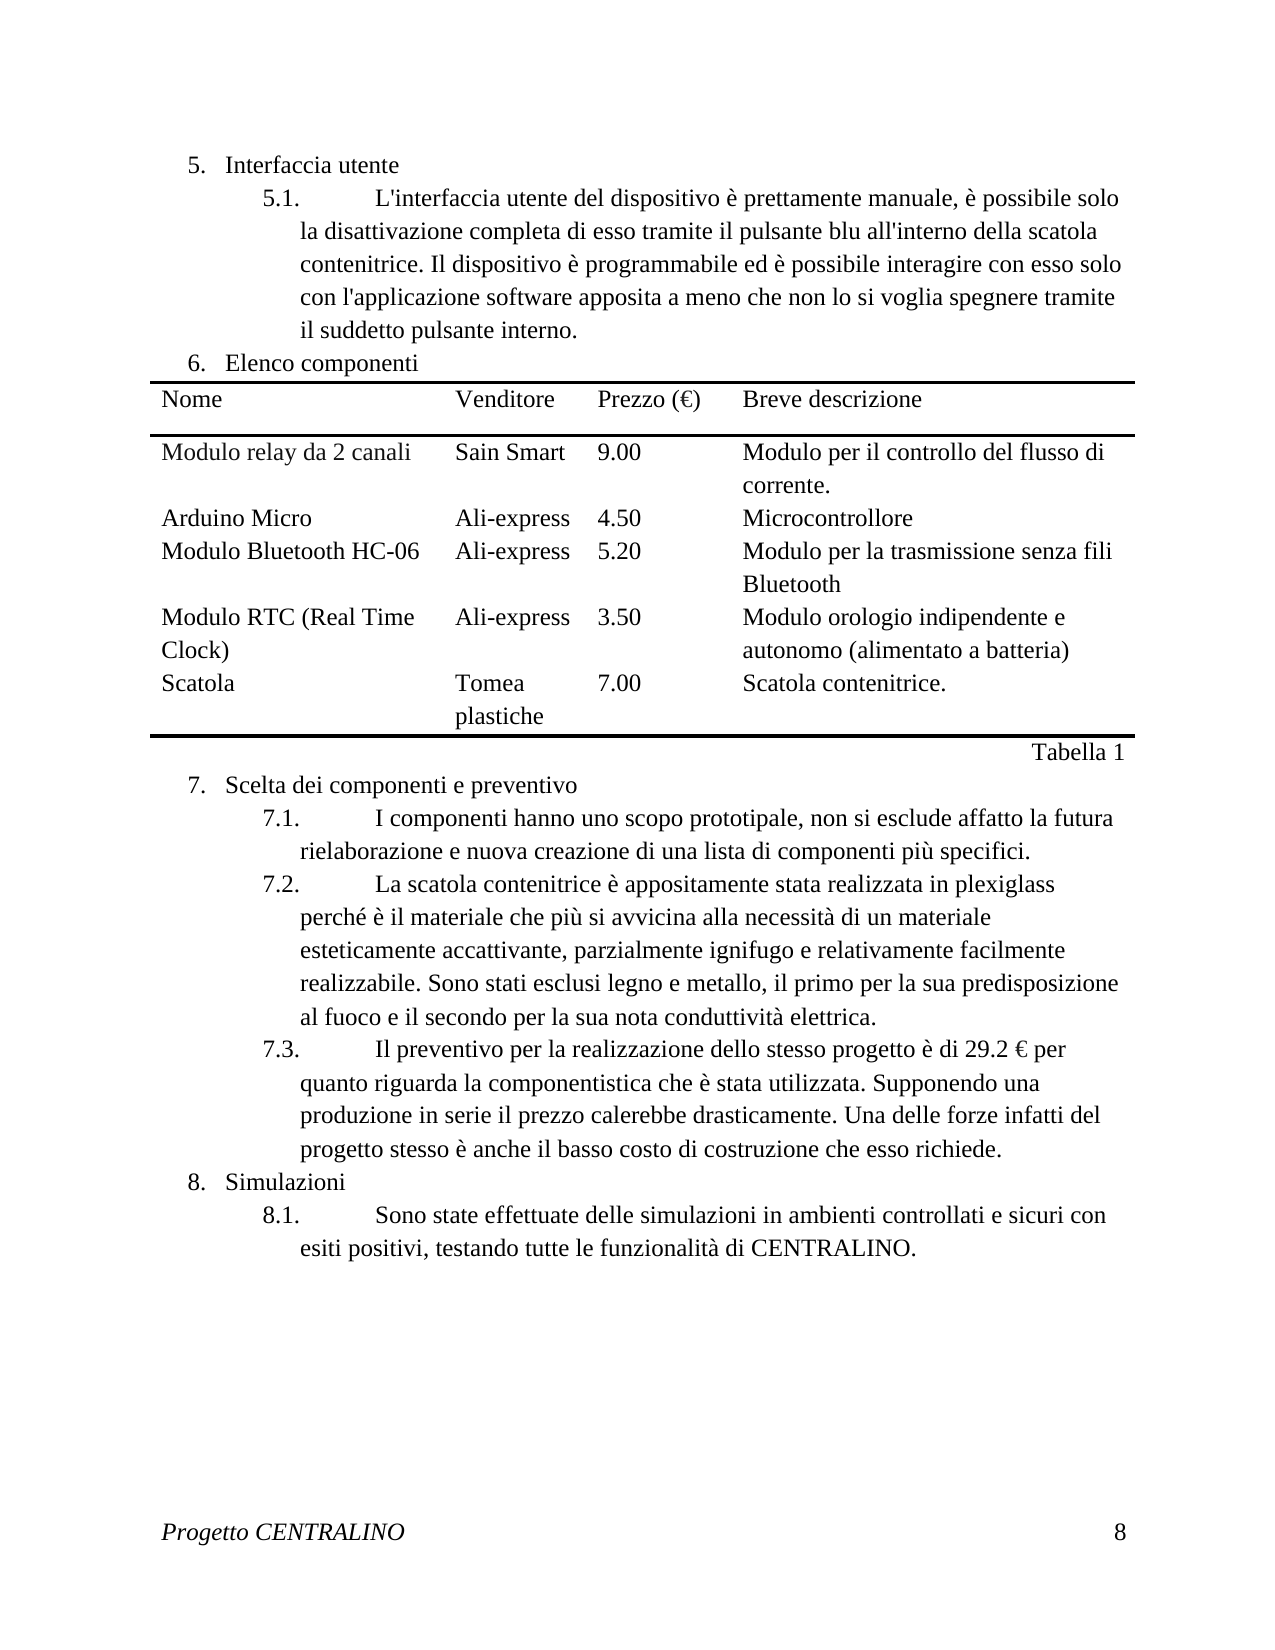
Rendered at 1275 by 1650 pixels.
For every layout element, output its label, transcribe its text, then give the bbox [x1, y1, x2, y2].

table_header Nome [150, 384, 444, 434]
list La scatola contenitrice è appositamente stata realizzata in plexiglass perché è il materiale che più si avvicina alla necessità di un materiale esteticamente accattivante, parzialmente ignifugo e relativamente facilmente realizzabile. Sono stati esclusi legno e metallo, il primo per la sua predisposizione al fuoco e il secondo per la sua nota conduttività elettrica. [262, 869, 1125, 1030]
table_cell Modulo relay da 2 canali [150, 437, 444, 503]
table_cell Microcontrollore [731, 503, 1135, 536]
table_cell Ali-express [444, 503, 586, 536]
list L'interfaccia utente del dispositivo è prettamente manuale, è possibile solo la disattivazione completa di esso tramite il pulsante blu all'interno della scatola contenitrice. Il dispositivo è programmabile ed è possibile interagire con esso solo con l'applicazione software apposita a meno che non lo si voglia spegnere tramite il suddetto pulsante interno. [262, 183, 1125, 344]
table_cell Modulo per la trasmissione senza fili Bluetooth [731, 536, 1135, 602]
table_cell Modulo Bluetooth HC-06 [150, 536, 444, 602]
table_cell Tomea plastiche [444, 668, 586, 734]
table_cell Sain Smart [444, 437, 586, 503]
table_cell Modulo per il controllo del flusso di corrente. [731, 437, 1135, 503]
list Simulazioni [187, 1167, 1125, 1195]
table_cell 4.50 [586, 503, 731, 536]
table_header Prezzo (€) [586, 384, 731, 434]
list Elenco componenti [187, 348, 1125, 377]
table_cell Ali-express [444, 602, 586, 668]
table_cell Scatola [150, 668, 444, 734]
list Il preventivo per la realizzazione dello stesso progetto è di 29.2 € per quanto riguarda la componentistica che è stata utilizzata. Supponendo una produzione in serie il prezzo calerebbe drasticamente. Una delle forze infatti del progetto stesso è anche il basso costo di costruzione che esso richiede. [262, 1034, 1125, 1162]
table_header Venditore [444, 384, 586, 434]
list Interfaccia utente [187, 150, 1125, 179]
table_cell 9.00 [586, 437, 731, 503]
list Scelta dei componenti e preventivo [187, 770, 1125, 799]
table_cell 3.50 [586, 602, 731, 668]
text Tabella 1 [150, 738, 1125, 766]
list I componenti hanno uno scopo prototipale, non si esclude affatto la futura rielaborazione e nuova creazione di una lista di componenti più specifici. [262, 803, 1125, 865]
table_cell Ali-express [444, 536, 586, 602]
table_cell 7.00 [586, 668, 731, 734]
table_cell Scatola contenitrice. [731, 668, 1135, 734]
table_cell Modulo orologio indipendente e autonomo (alimentato a batteria) [731, 602, 1135, 668]
table_header Breve descrizione [731, 384, 1135, 434]
table_cell Arduino Micro [150, 503, 444, 536]
list Sono state effettuate delle simulazioni in ambienti controllati e sicuri con esiti positivi, testando tutte le funzionalità di CENTRALINO. [262, 1200, 1125, 1261]
table_cell Modulo RTC (Real Time Clock) [150, 602, 444, 668]
table_cell 5.20 [586, 536, 731, 602]
